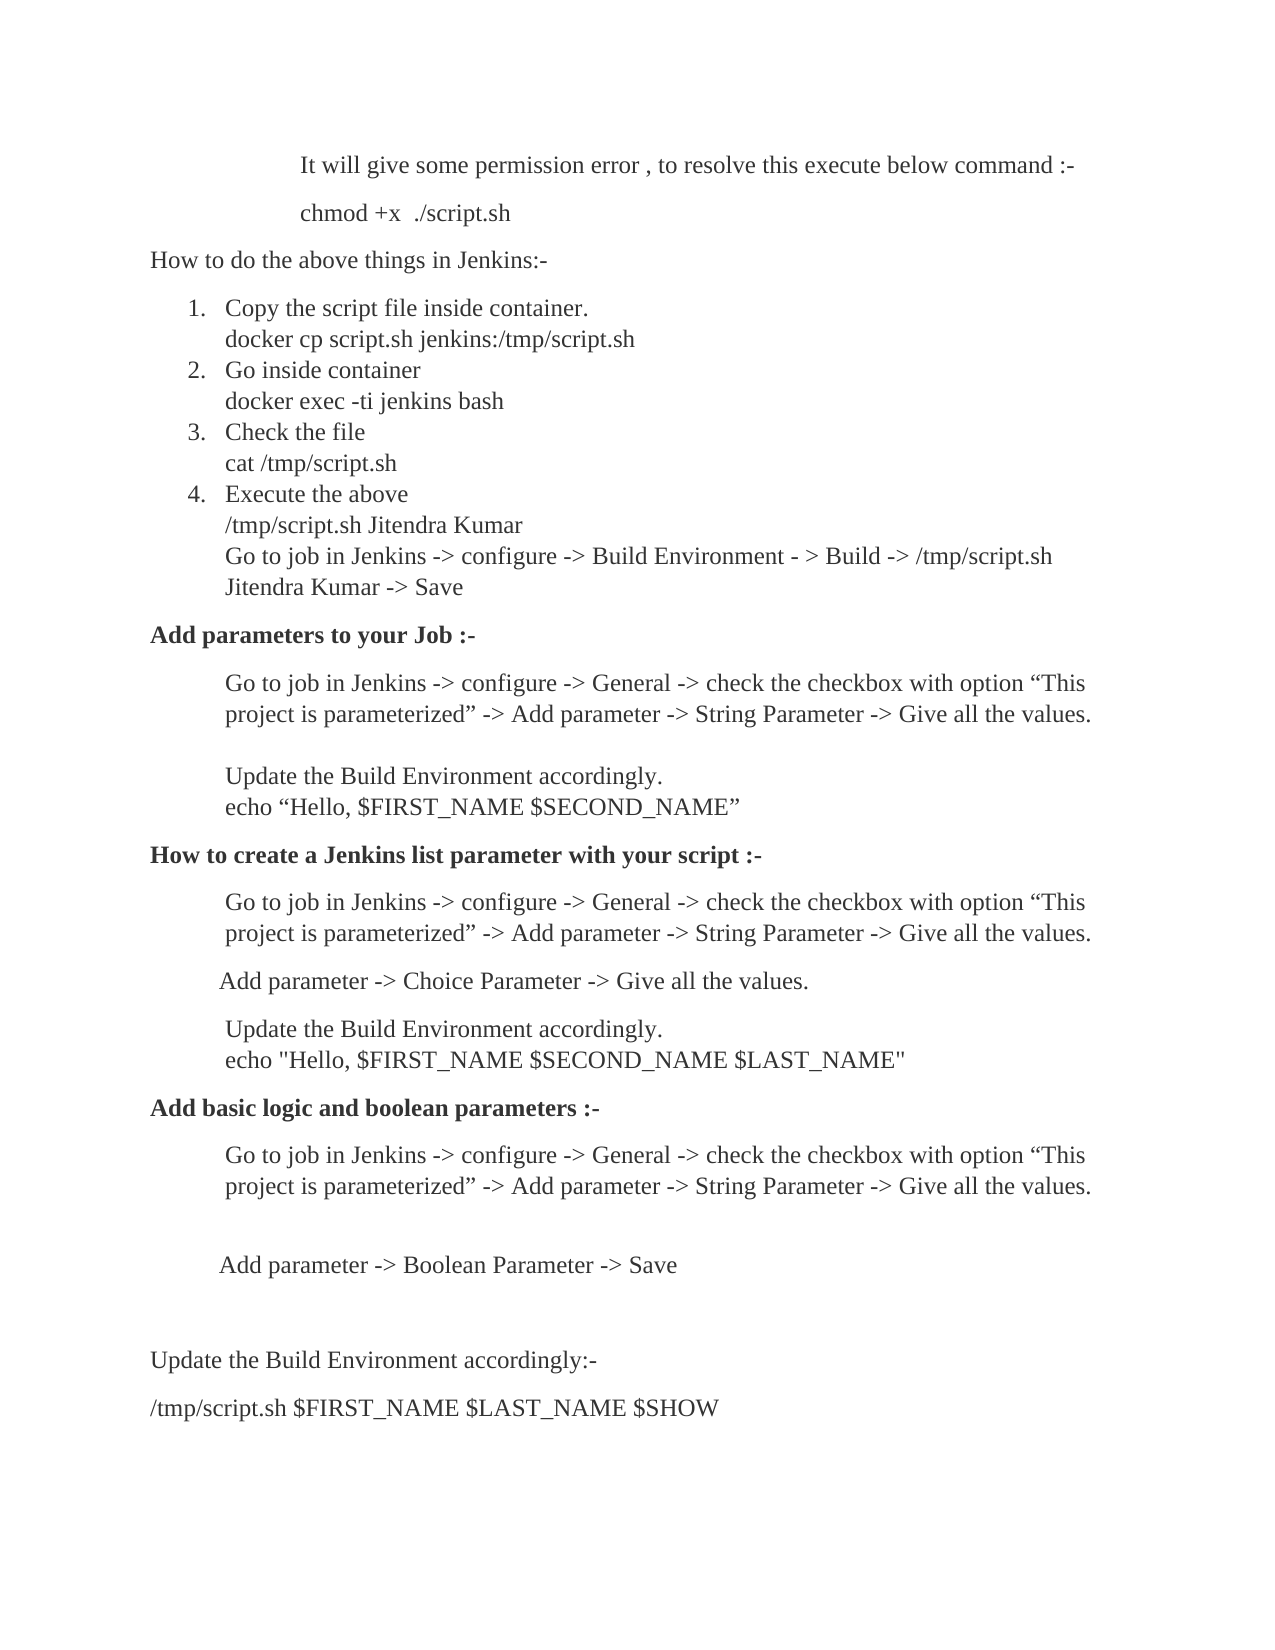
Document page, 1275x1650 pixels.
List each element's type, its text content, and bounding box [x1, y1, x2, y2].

list Go to job in Jenkins -> configure -> General -> check the checkbox with option “This project is parameterized” -> Add parameter -> String Parameter -> Give all the values. [225, 887, 1125, 947]
text chmod +x ./script.sh [225, 198, 1125, 226]
list Copy the script file inside container. [187, 293, 1125, 322]
list echo "Hello, $FIRST_NAME $SECOND_NAME $LAST_NAME" [225, 1045, 1125, 1074]
text Add parameter -> Boolean Parameter -> Save [150, 1250, 1125, 1279]
text /tmp/script.sh $FIRST_NAME $LAST_NAME $SHOW [150, 1393, 1125, 1422]
list Go to job in Jenkins -> configure -> General -> check the checkbox with option “This project is parameterized” -> Add parameter -> String Parameter -> Give all the values. [225, 1140, 1125, 1200]
text Add basic logic and boolean parameters :- [150, 1093, 1125, 1121]
text Update the Build Environment accordingly:- [150, 1346, 1125, 1374]
list Execute the above [187, 479, 1125, 508]
list docker exec -ti jenkins bash [225, 386, 1125, 415]
text It will give some permission error , to resolve this execute below command :- [225, 150, 1125, 179]
text Add parameter -> Choice Parameter -> Give all the values. [150, 966, 1125, 995]
text Add parameters to your Job :- [150, 620, 1125, 649]
list Update the Build Environment accordingly. [225, 761, 1125, 790]
list echo “Hello, $FIRST_NAME $SECOND_NAME” [225, 792, 1125, 821]
list cat /tmp/script.sh [225, 448, 1125, 477]
list Go inside container [187, 355, 1125, 384]
list Check the file [187, 417, 1125, 446]
text How to do the above things in Jenkins:- [150, 245, 1125, 274]
text How to create a Jenkins list parameter with your script :- [150, 840, 1125, 868]
list Go to job in Jenkins -> configure -> General -> check the checkbox with option “This project is parameterized” -> Add parameter -> String Parameter -> Give all the values. [225, 668, 1125, 728]
list docker cp script.sh jenkins:/tmp/script.sh [225, 324, 1125, 353]
list /tmp/script.sh Jitendra Kumar [225, 510, 1125, 539]
list Go to job in Jenkins -> configure -> Build Environment - > Build -> /tmp/script.sh Jitendra Kumar -> Save [225, 541, 1125, 601]
list Update the Build Environment accordingly. [225, 1014, 1125, 1043]
